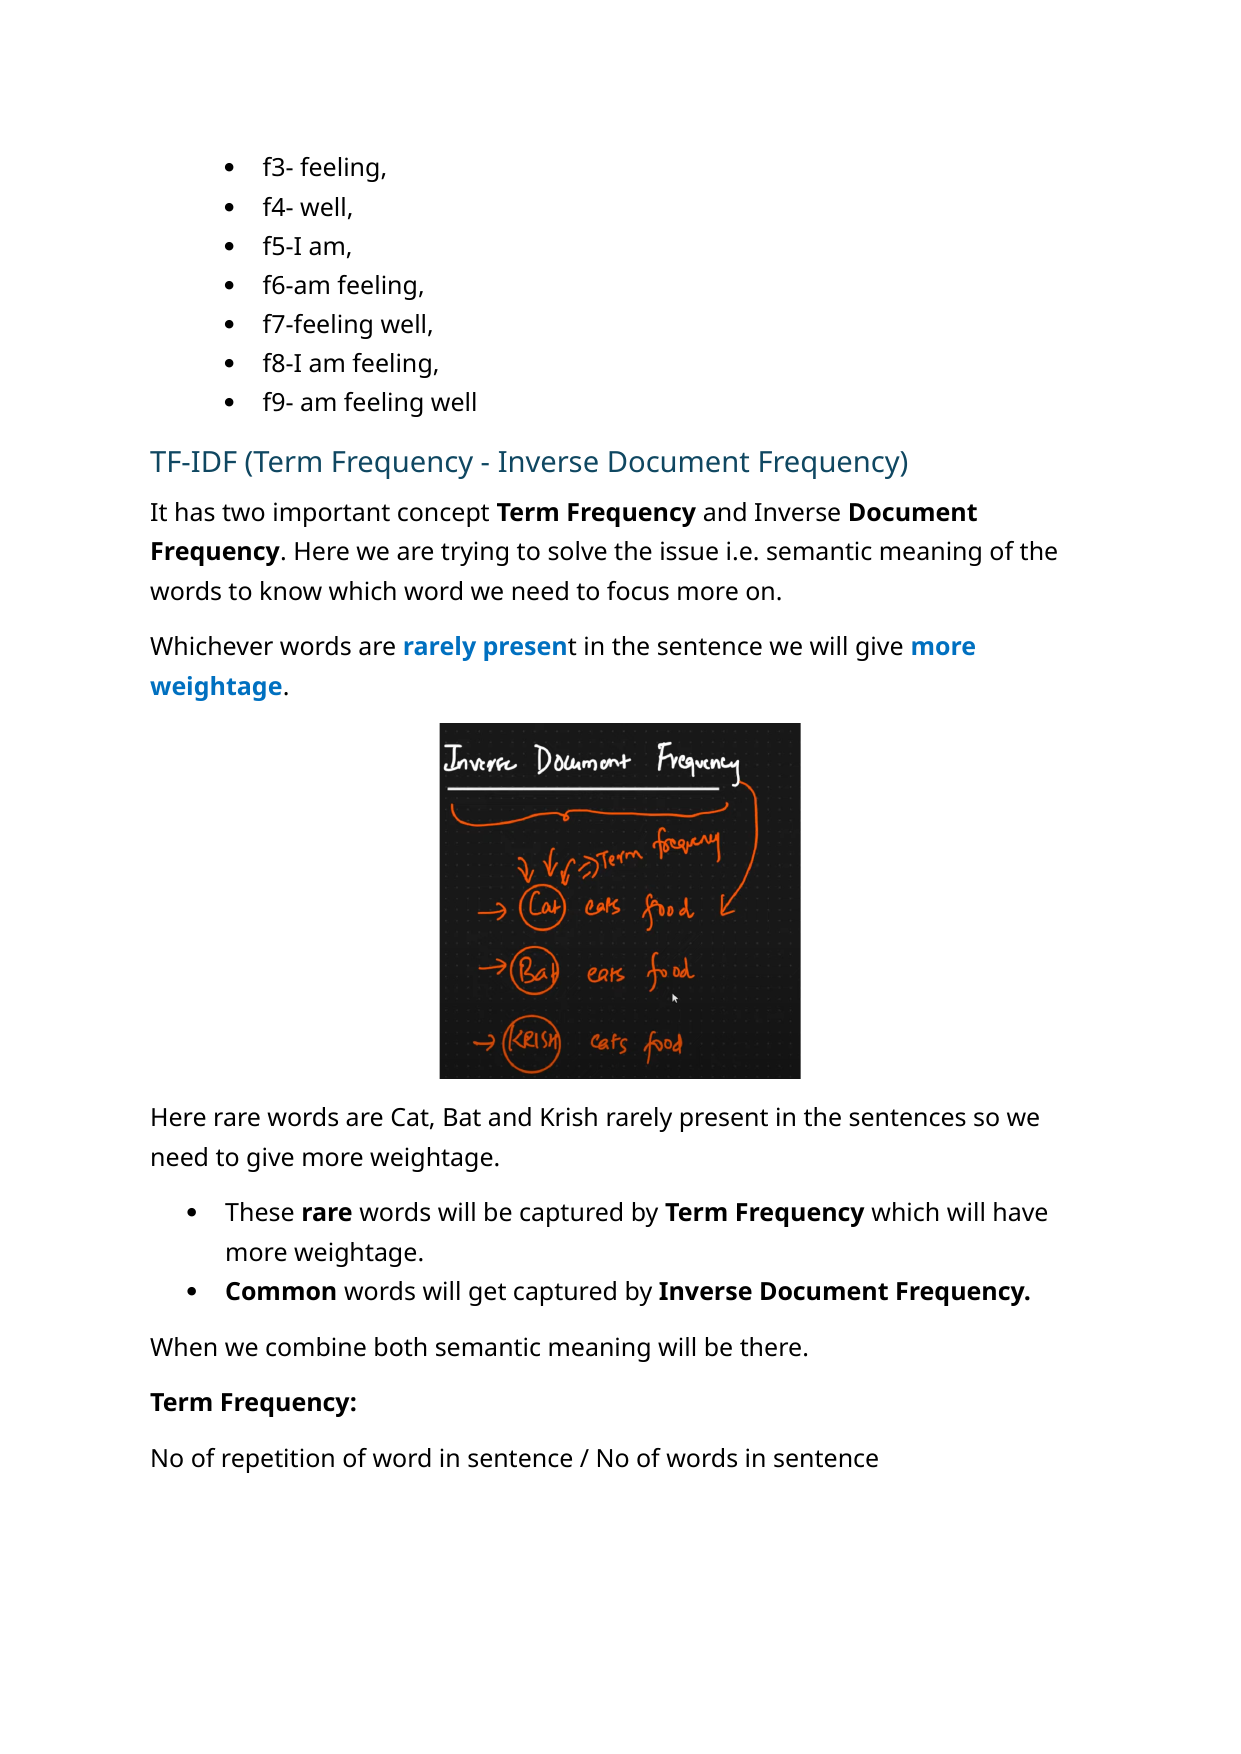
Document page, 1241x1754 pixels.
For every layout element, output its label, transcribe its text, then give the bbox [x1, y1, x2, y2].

list f6-am feeling, [225, 267, 1090, 302]
picture [439, 723, 801, 1079]
list f8-I am feeling, [225, 346, 1090, 380]
text No of repetition of word in sentence / No of words in sentence [150, 1441, 1090, 1475]
list These rare words will be captured by Term Frequency which will have more weightage. [187, 1195, 1090, 1268]
list f9- am feeling well [225, 385, 1090, 419]
text Term Frequency: [150, 1385, 1090, 1419]
text Whichever words are rarely present in the sentence we will give more weightage. [150, 629, 1090, 702]
text Here rare words are Cat, Bat and Krish rarely present in the sentences so we need to give more weightage. [150, 1100, 1090, 1173]
subtitle TF-IDF (Term Frequency - Inverse Document Frequency) [150, 441, 1090, 481]
list f7-feeling well, [225, 307, 1090, 341]
list f5-I am, [225, 228, 1090, 262]
list Common words will get captured by Inverse Document Frequency. [187, 1273, 1090, 1307]
text It has two important concept Term Frequency and Inverse Document Frequency. Here we are trying to solve the issue i.e. semantic meaning of the words to know which word we need to focus more on. [150, 495, 1090, 607]
list f3- feeling, [225, 150, 1090, 184]
list f4- well, [225, 189, 1090, 223]
text When we combine both semantic meaning will be there. [150, 1329, 1090, 1363]
